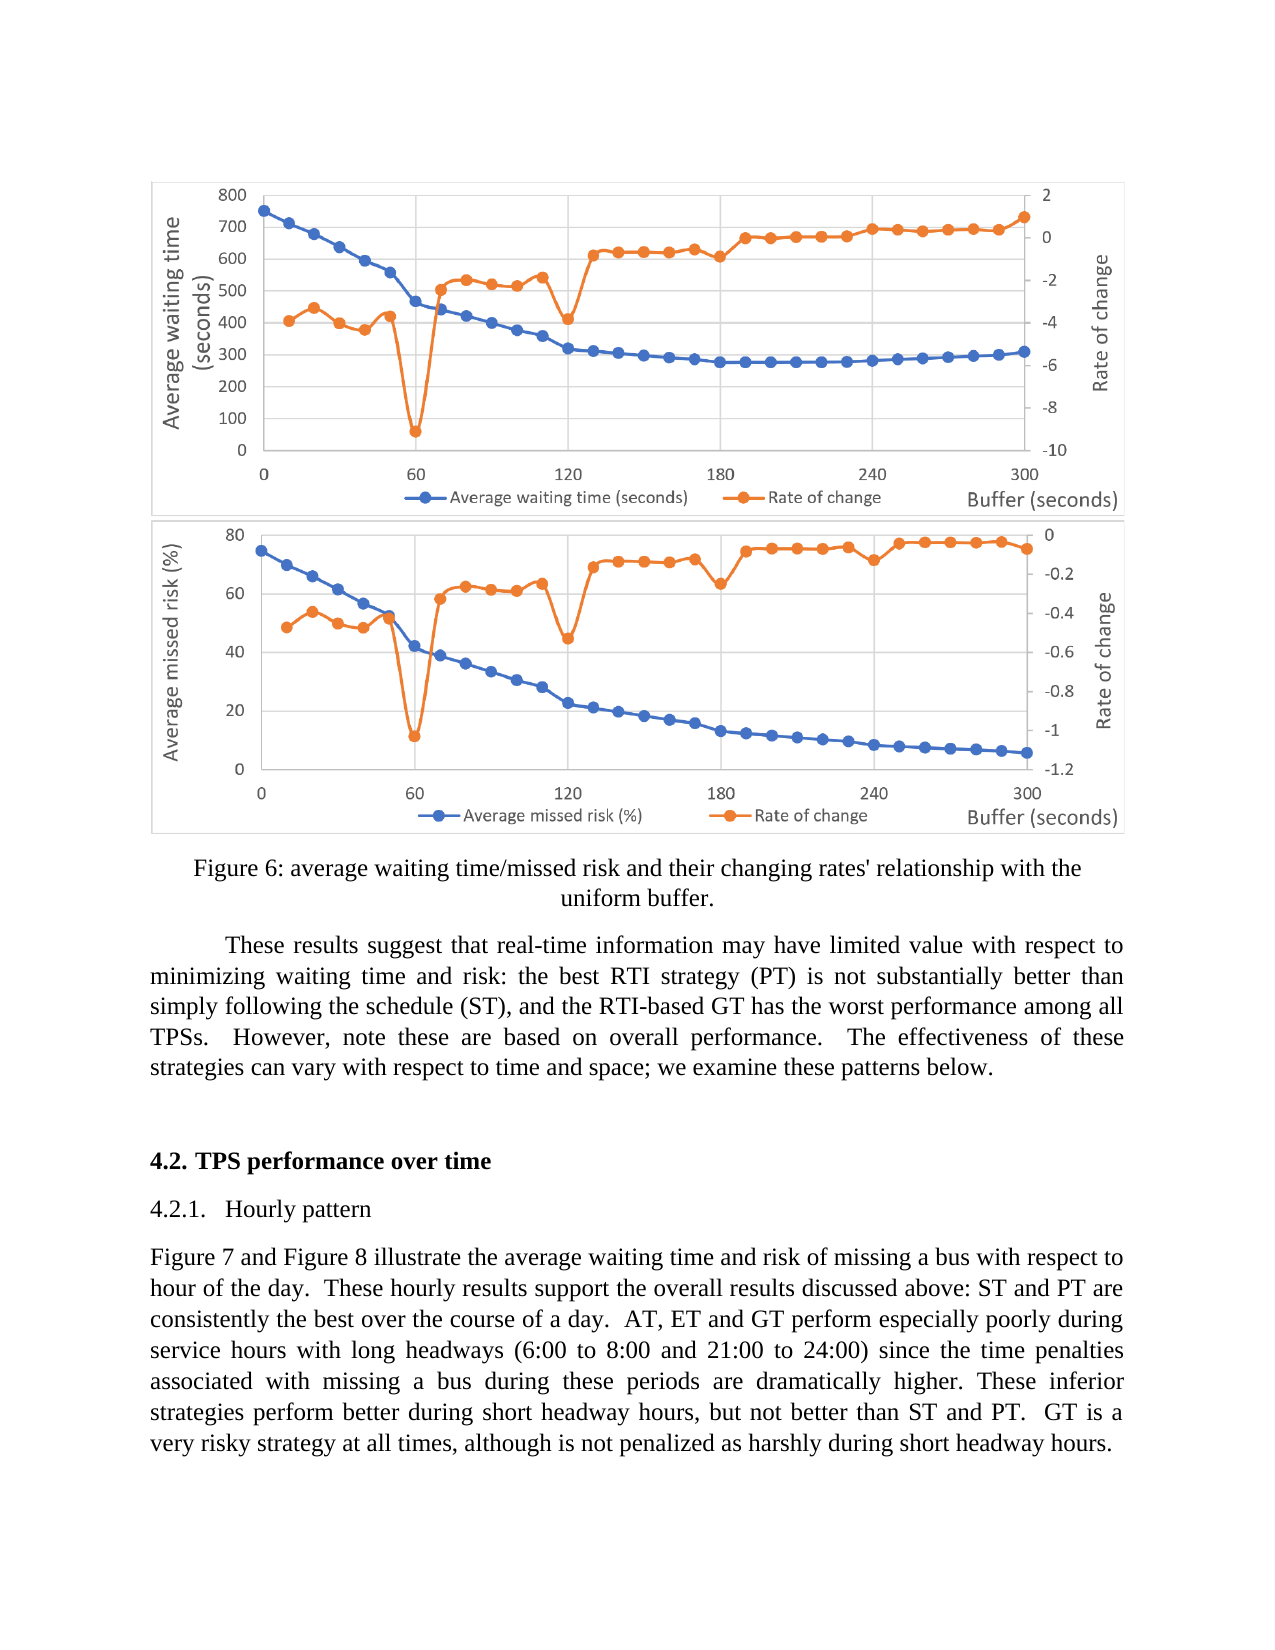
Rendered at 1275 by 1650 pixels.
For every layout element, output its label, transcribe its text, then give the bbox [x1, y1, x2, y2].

list TPS performance over time [150, 1146, 1125, 1175]
picture [150, 181, 1125, 834]
list Hourly pattern [150, 1194, 1125, 1223]
text These results suggest that real-time information may have limited value with respect to minimizing waiting time and risk: the best RTI strategy (PT) is not substantially better than simply following the schedule (ST), and the RTI-based GT has the worst performance among all TPSs. However, note these are based on overall performance. The effectiveness of these strategies can vary with respect to time and space; we examine these patterns below. [150, 930, 1125, 1081]
